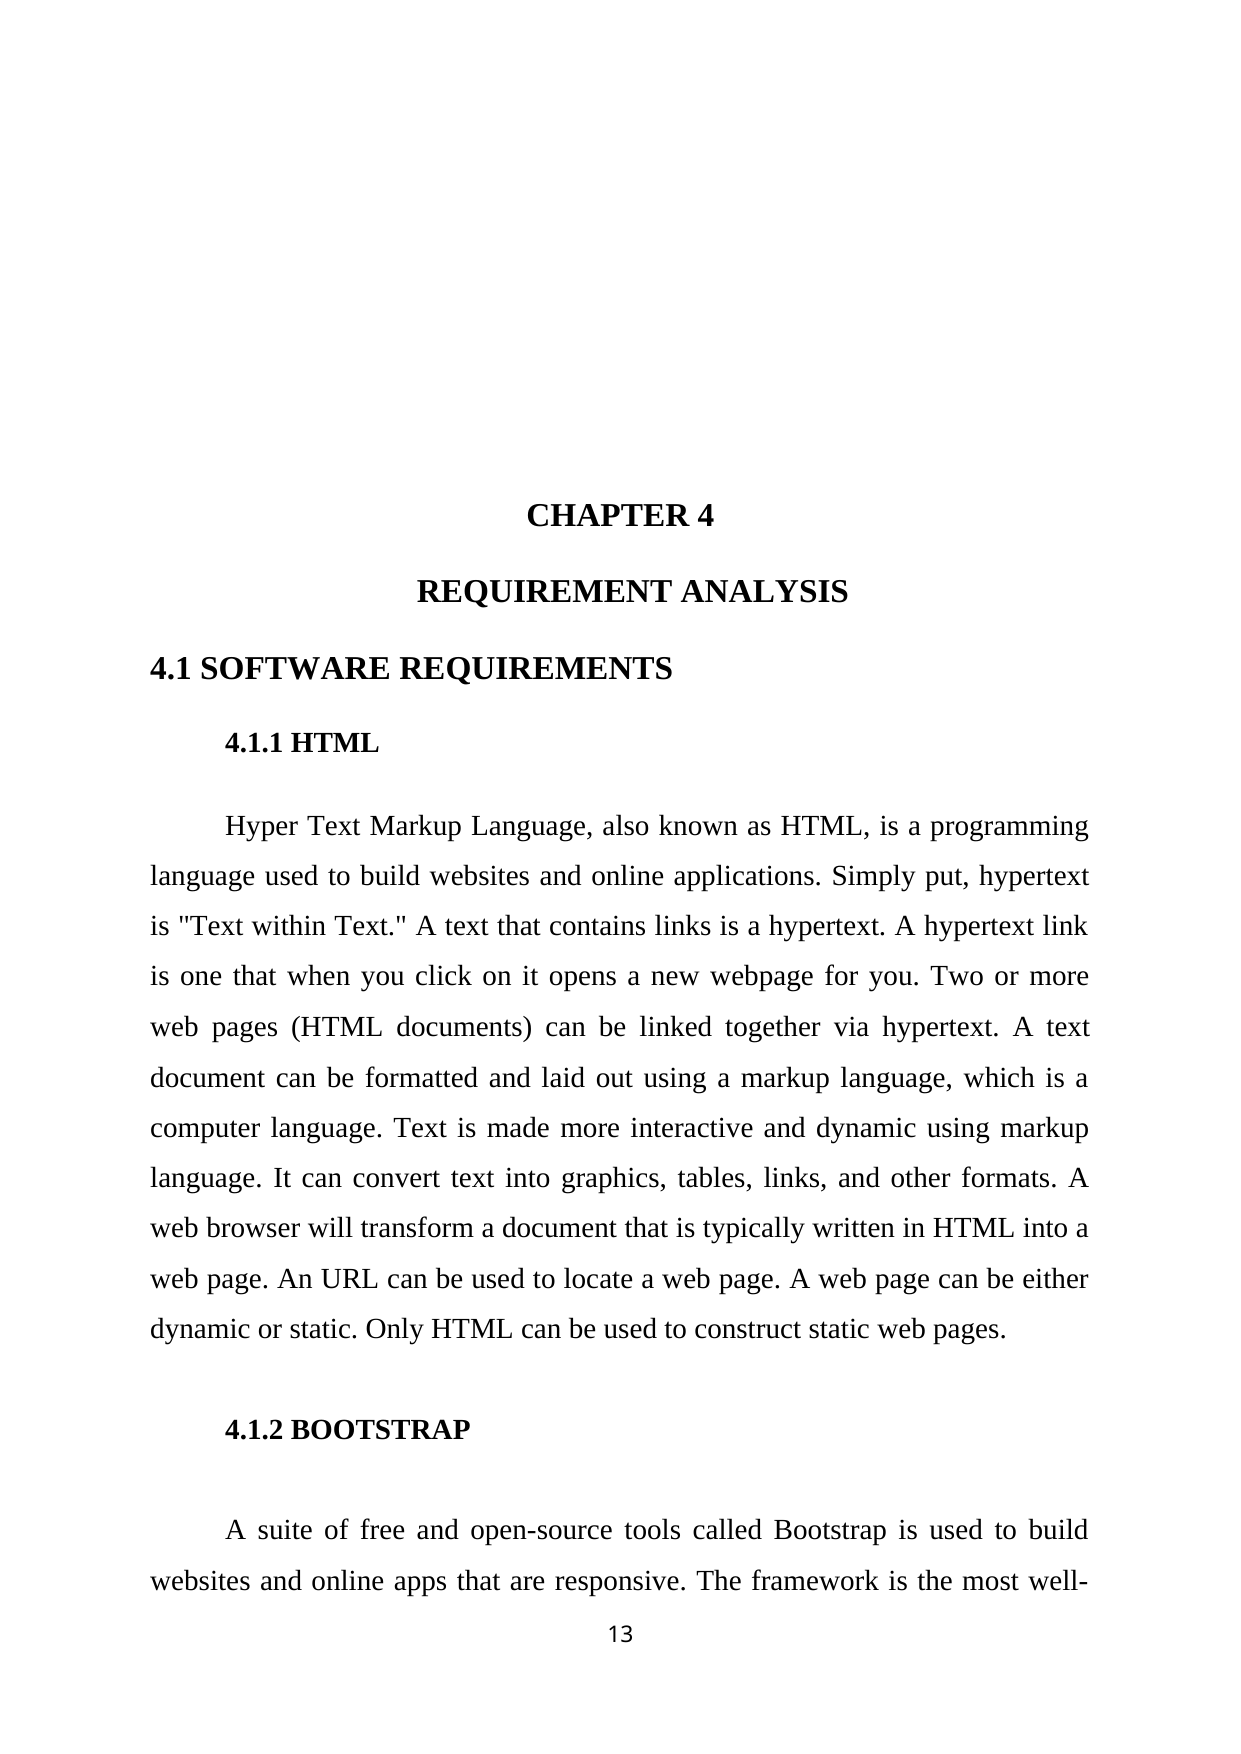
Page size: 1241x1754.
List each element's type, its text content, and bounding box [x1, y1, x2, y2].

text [150, 1512, 1090, 1596]
text CHAPTER 4 [150, 495, 1090, 533]
text 4.1.2 BOOTSTRAP [150, 1412, 1090, 1445]
text 4.1.1 HTML [150, 725, 1090, 758]
text 4.1 SOFTWARE REQUIREMENTS [150, 648, 1090, 687]
text Hyper Text Markup Language, also known as HTML, is a programming language used to build websites and online applications. Simply put, hypertext is "Text within Text." A text that contains links is a hypertext. A hypertext link is one that when you click on it opens a new webpage for you. Two or more web pages (HTML documents) can be linked together via hypertext. A text document can be formatted and laid out using a markup language, which is a computer language. Text is made more interactive and dynamic using markup language. It can convert text into graphics, tables, links, and other formats. A web browser will transform a document that is typically written in HTML into a web page. An URL can be used to locate a web page. A web page can be either dynamic or static. Only HTML can be used to construct static web pages. [150, 808, 1090, 1345]
list REQUIREMENT ANALYSIS [225, 572, 1090, 610]
